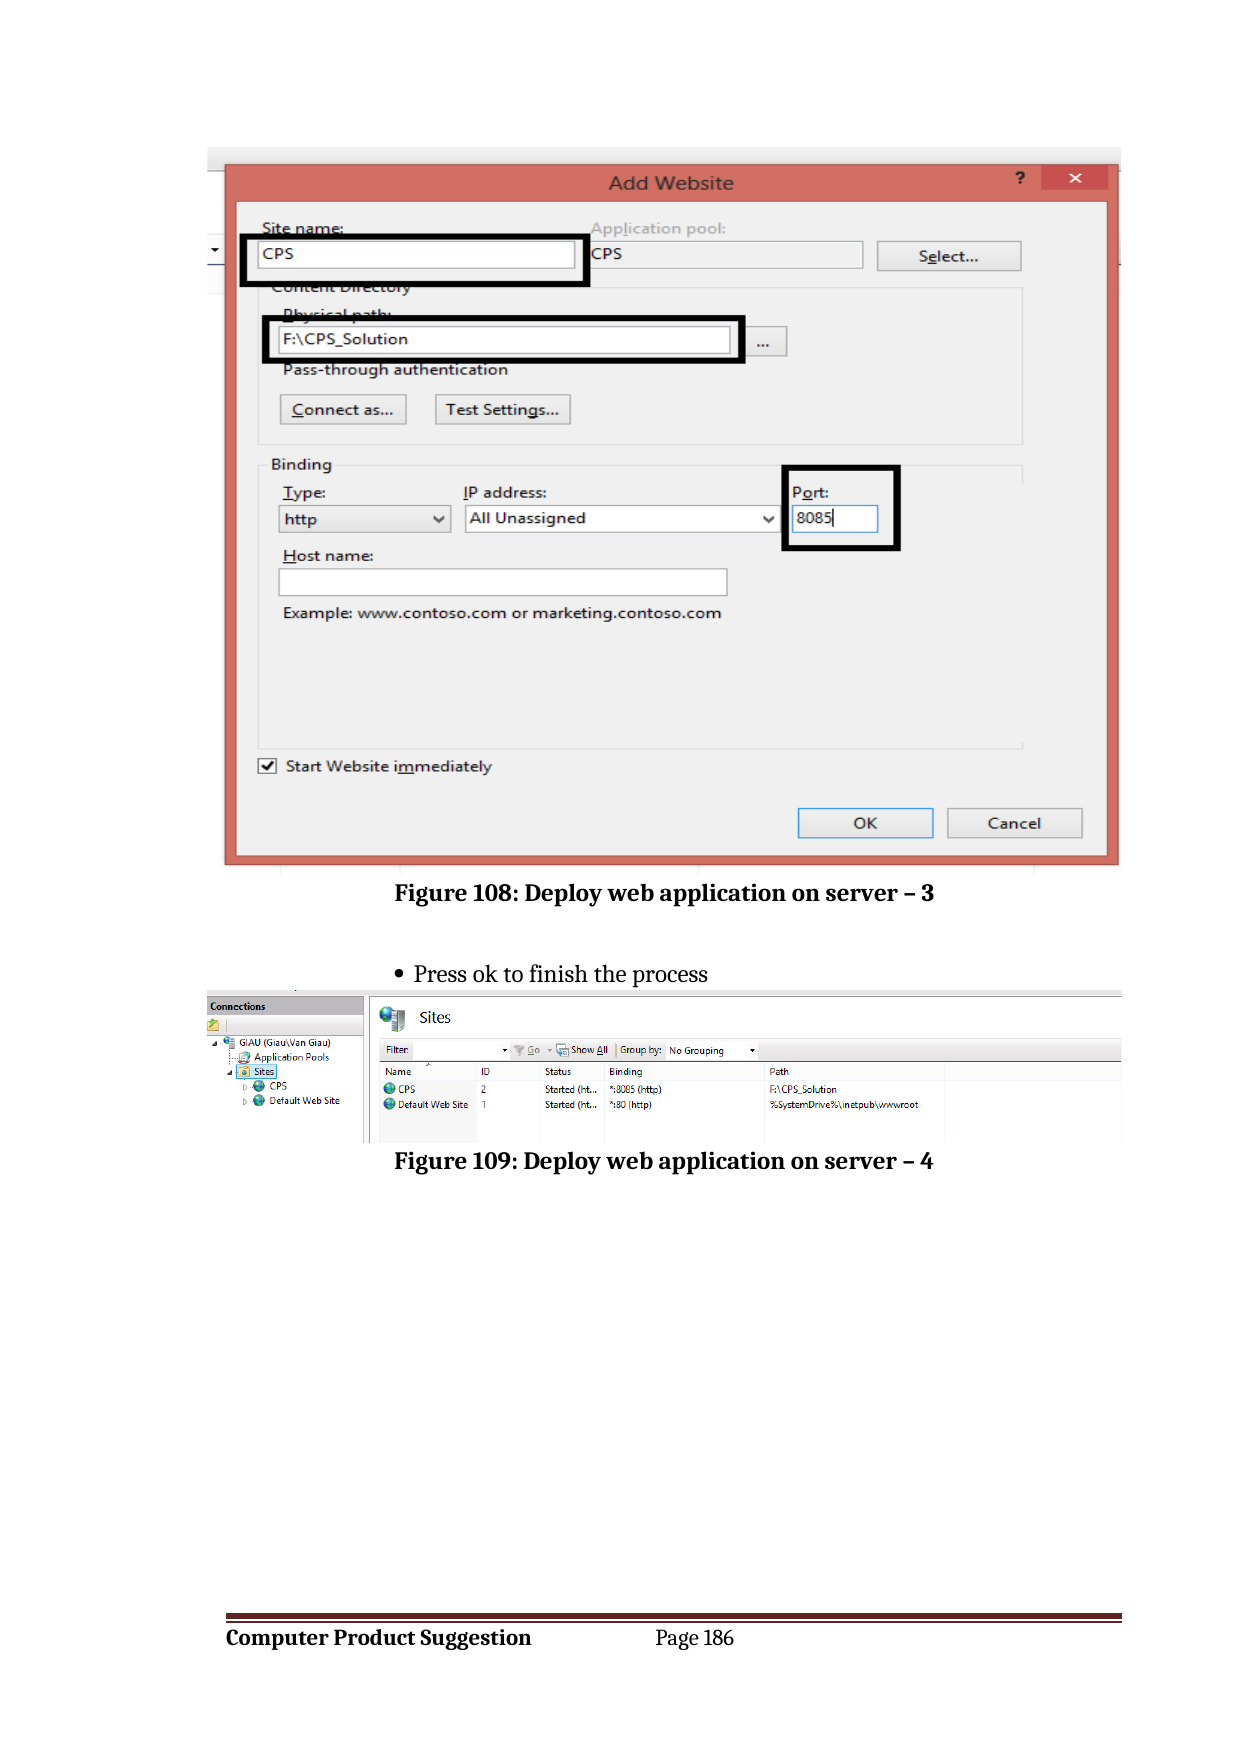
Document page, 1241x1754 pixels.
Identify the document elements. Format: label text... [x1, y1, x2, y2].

picture [207, 990, 1122, 1143]
text Figure 108: Deploy web application on server – 3 [207, 879, 1122, 908]
text Figure 109: Deploy web application on server – 4 [207, 1147, 1122, 1176]
picture [207, 147, 1122, 875]
list Press ok to finish the process [394, 959, 1122, 988]
